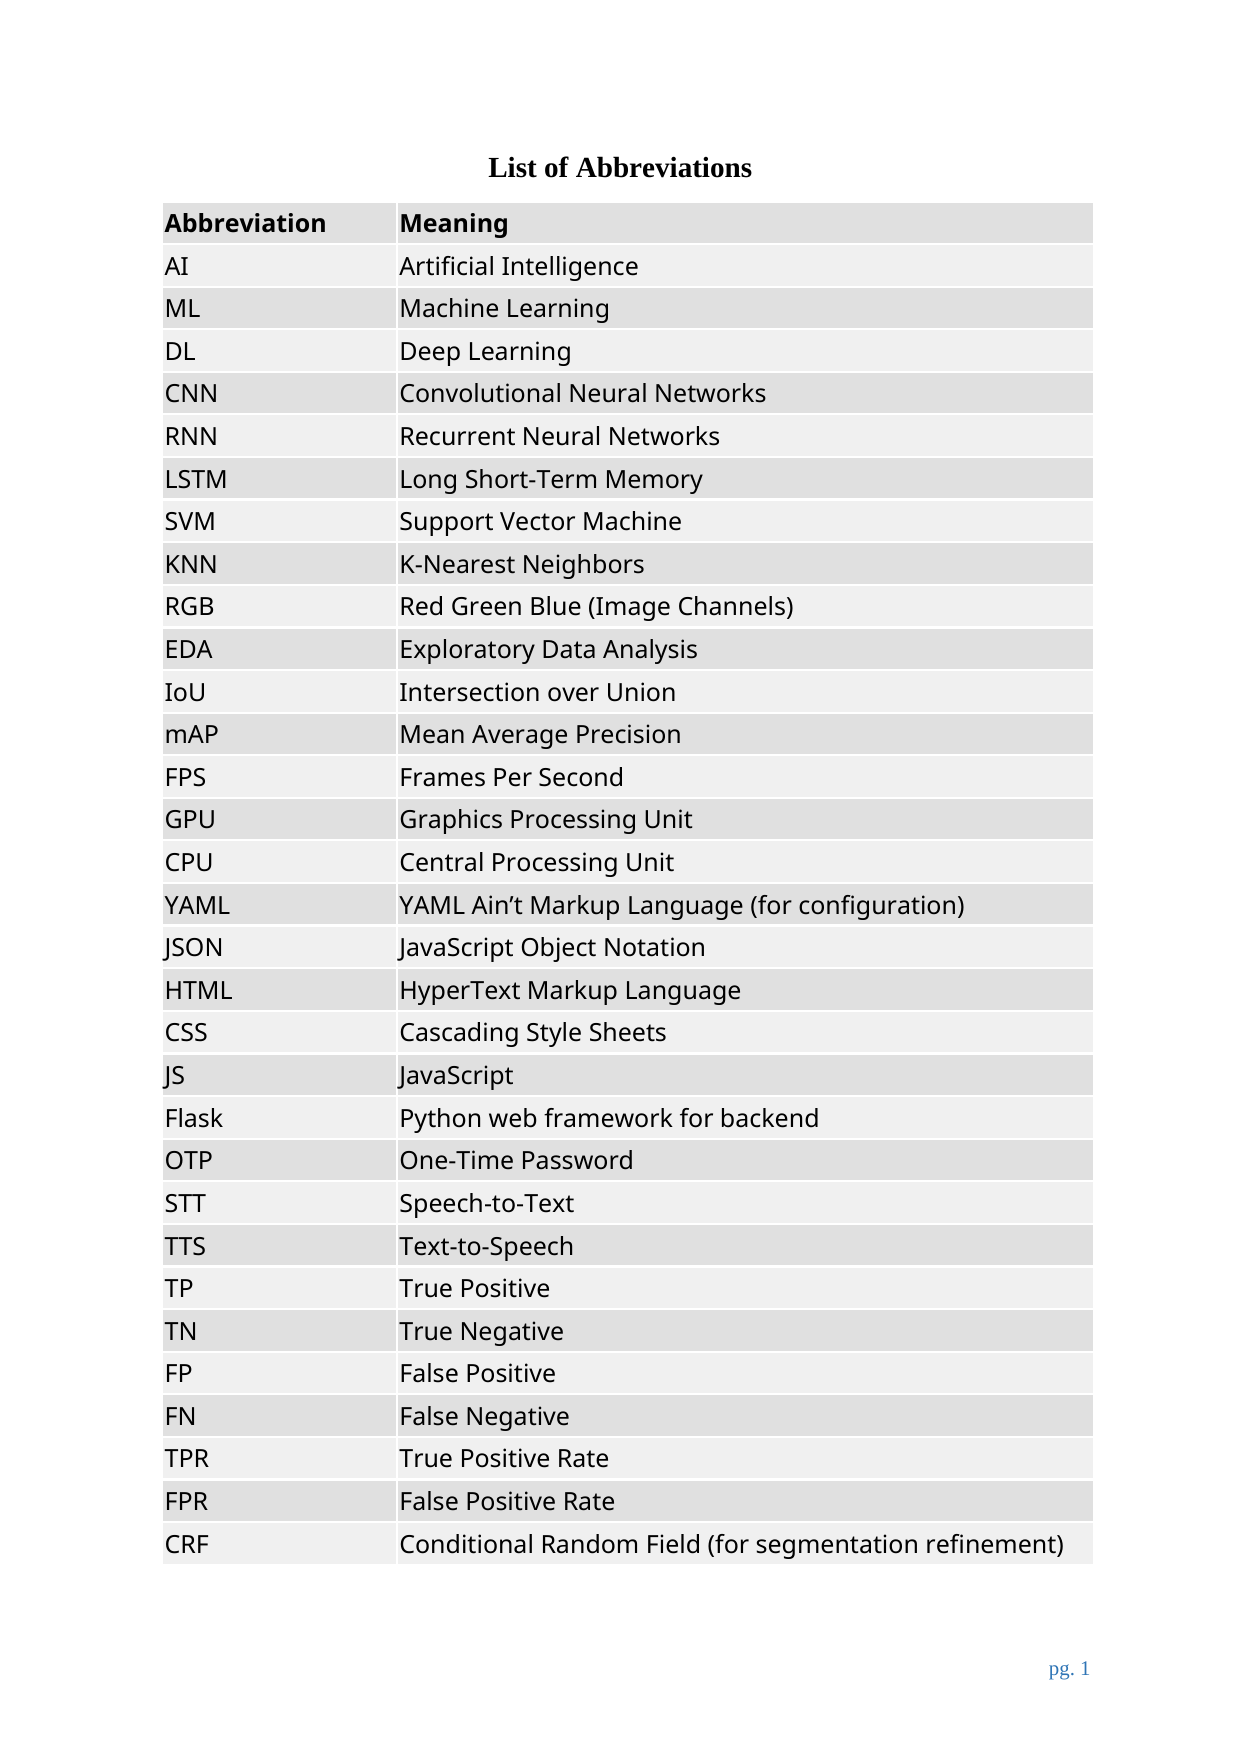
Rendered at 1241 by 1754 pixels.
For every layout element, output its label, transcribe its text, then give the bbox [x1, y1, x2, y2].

table_cell Text-to-Speech [398, 1225, 1093, 1265]
table_cell False Positive [398, 1353, 1093, 1393]
table_cell SVM [163, 501, 396, 541]
table_cell Convolutional Neural Networks [398, 373, 1093, 413]
table_cell CRF [163, 1523, 396, 1564]
table_cell Machine Learning [398, 288, 1093, 328]
table_cell False Positive Rate [398, 1481, 1093, 1521]
table_cell Mean Average Precision [398, 714, 1093, 754]
table_cell Conditional Random Field (for segmentation refinement) [398, 1523, 1093, 1564]
table_cell Recurrent Neural Networks [398, 415, 1093, 456]
table_cell JavaScript [398, 1055, 1093, 1095]
table_cell IoU [163, 671, 396, 712]
table_cell JS [163, 1055, 396, 1095]
table_cell False Negative [398, 1395, 1093, 1436]
table_cell mAP [163, 714, 396, 754]
table_cell AI [163, 245, 396, 286]
table_cell YAML Ain’t Markup Language (for configuration) [398, 884, 1093, 924]
table_header Abbreviation [163, 203, 396, 243]
table_cell Flask [163, 1097, 396, 1138]
table_cell CPU [163, 841, 396, 882]
table_cell K-Nearest Neighbors [398, 543, 1093, 584]
table_cell JSON [163, 927, 396, 967]
table_cell Intersection over Union [398, 671, 1093, 712]
table_cell RGB [163, 586, 396, 626]
table_header Meaning [398, 203, 1093, 243]
table_cell RNN [163, 415, 396, 456]
table_cell FN [163, 1395, 396, 1436]
table_cell Frames Per Second [398, 756, 1093, 797]
table_cell HTML [163, 969, 396, 1010]
table_cell LSTM [163, 458, 396, 498]
table_cell FPS [163, 756, 396, 797]
table_cell Red Green Blue (Image Channels) [398, 586, 1093, 626]
table_cell Deep Learning [398, 330, 1093, 371]
table_cell ML [163, 288, 396, 328]
table_cell CSS [163, 1012, 396, 1052]
table_cell EDA [163, 629, 396, 669]
table_cell TPR [163, 1438, 396, 1478]
table_cell Support Vector Machine [398, 501, 1093, 541]
table_cell TN [163, 1310, 396, 1351]
table_cell KNN [163, 543, 396, 584]
table_cell FP [163, 1353, 396, 1393]
table_cell Exploratory Data Analysis [398, 629, 1093, 669]
table_cell CNN [163, 373, 396, 413]
table_cell Central Processing Unit [398, 841, 1093, 882]
table_cell TTS [163, 1225, 396, 1265]
table_cell STT [163, 1182, 396, 1223]
table_cell JavaScript Object Notation [398, 927, 1093, 967]
table_cell One-Time Password [398, 1140, 1093, 1180]
table_cell TP [163, 1268, 396, 1308]
table_cell Speech-to-Text [398, 1182, 1093, 1223]
table_cell OTP [163, 1140, 396, 1180]
table_cell True Positive Rate [398, 1438, 1093, 1478]
table_cell FPR [163, 1481, 396, 1521]
table_cell Long Short-Term Memory [398, 458, 1093, 498]
table_cell True Negative [398, 1310, 1093, 1351]
table_cell Cascading Style Sheets [398, 1012, 1093, 1052]
table_cell HyperText Markup Language [398, 969, 1093, 1010]
table_cell True Positive [398, 1268, 1093, 1308]
text List of Abbreviations [150, 150, 1090, 183]
table_cell YAML [163, 884, 396, 924]
table_cell Python web framework for backend [398, 1097, 1093, 1138]
table_cell Graphics Processing Unit [398, 799, 1093, 839]
table_cell DL [163, 330, 396, 371]
table_cell GPU [163, 799, 396, 839]
table_cell Artificial Intelligence [398, 245, 1093, 286]
